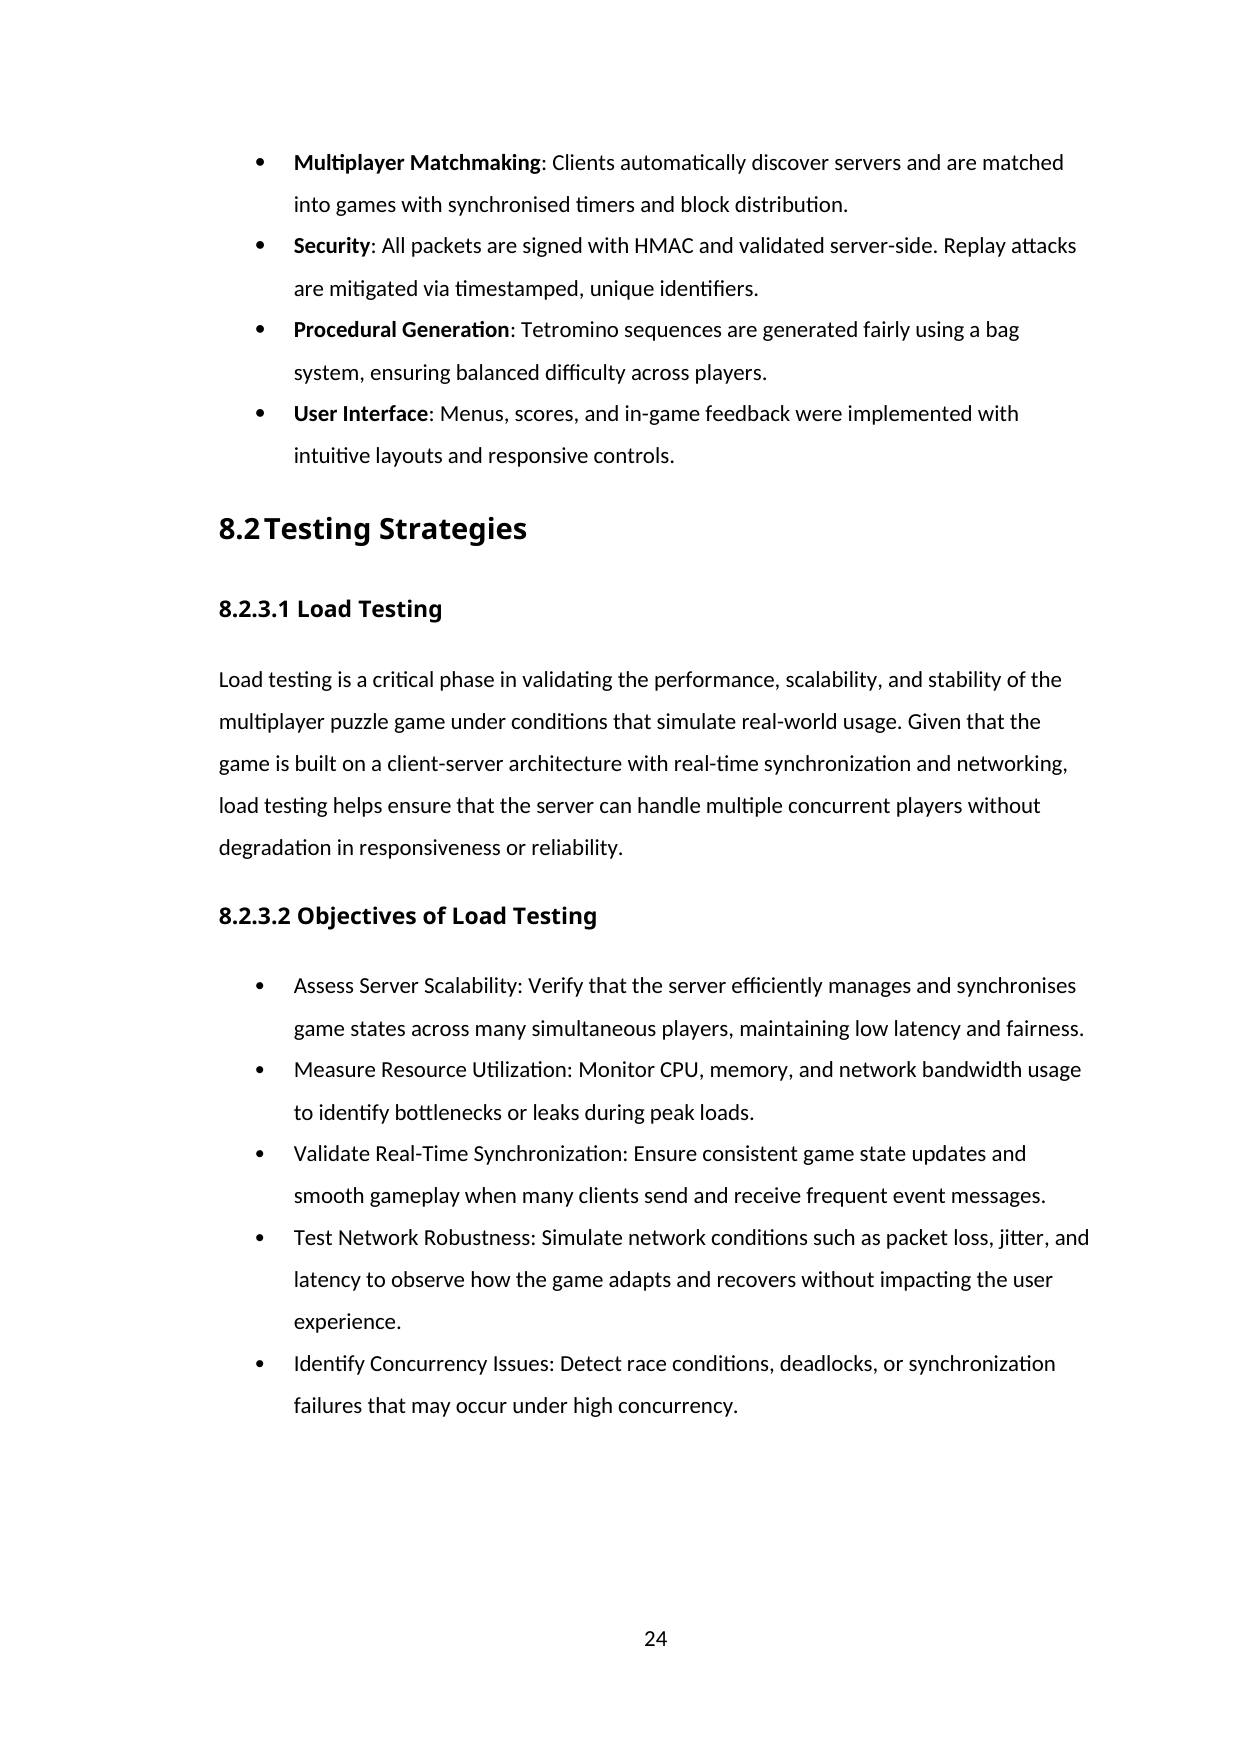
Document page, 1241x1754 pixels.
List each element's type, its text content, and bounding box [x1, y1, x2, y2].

subtitle Testing Strategies [218, 508, 1092, 548]
list Procedural Generation: Tetromino sequences are generated fairly using a bag system, ensuring balanced difficulty across players. [256, 316, 1092, 386]
list Test Network Robustness: Simulate network conditions such as packet loss, jitter, and latency to observe how the game adapts and recovers without impacting the user experience. [256, 1223, 1092, 1336]
subtitle Load Testing [218, 593, 1092, 624]
subtitle Objectives of Load Testing [218, 900, 1092, 931]
list Validate Real-Time Synchronization: Ensure consistent game state updates and smooth gameplay when many clients send and receive frequent event messages. [256, 1139, 1092, 1209]
list Assess Server Scalability: Verify that the server efficiently manages and synchronises game states across many simultaneous players, maintaining low latency and fairness. [256, 972, 1092, 1042]
list Identify Concurrency Issues: Detect race conditions, deadlocks, or synchronization failures that may occur under high concurrency. [256, 1349, 1092, 1419]
text Load testing is a critical phase in validating the performance, scalability, and stability of the multiplayer puzzle game under conditions that simulate real-world usage. Given that the game is built on a client-server architecture with real-time synchronization and networking, load testing helps ensure that the server can handle multiple concurrent players without degradation in responsiveness or reliability. [218, 665, 1092, 861]
list Multiplayer Matchmaking: Clients automatically discover servers and are matched into games with synchronised timers and block distribution. [256, 148, 1092, 218]
list Security: All packets are signed with HMAC and validated server-side. Replay attacks are mitigated via timestamped, unique identifiers. [256, 232, 1092, 302]
list User Interface: Menus, scores, and in-game feedback were implemented with intuitive layouts and responsive controls. [256, 399, 1092, 469]
list Measure Resource Utilization: Monitor CPU, memory, and network bandwidth usage to identify bottlenecks or leaks during peak loads. [256, 1056, 1092, 1126]
